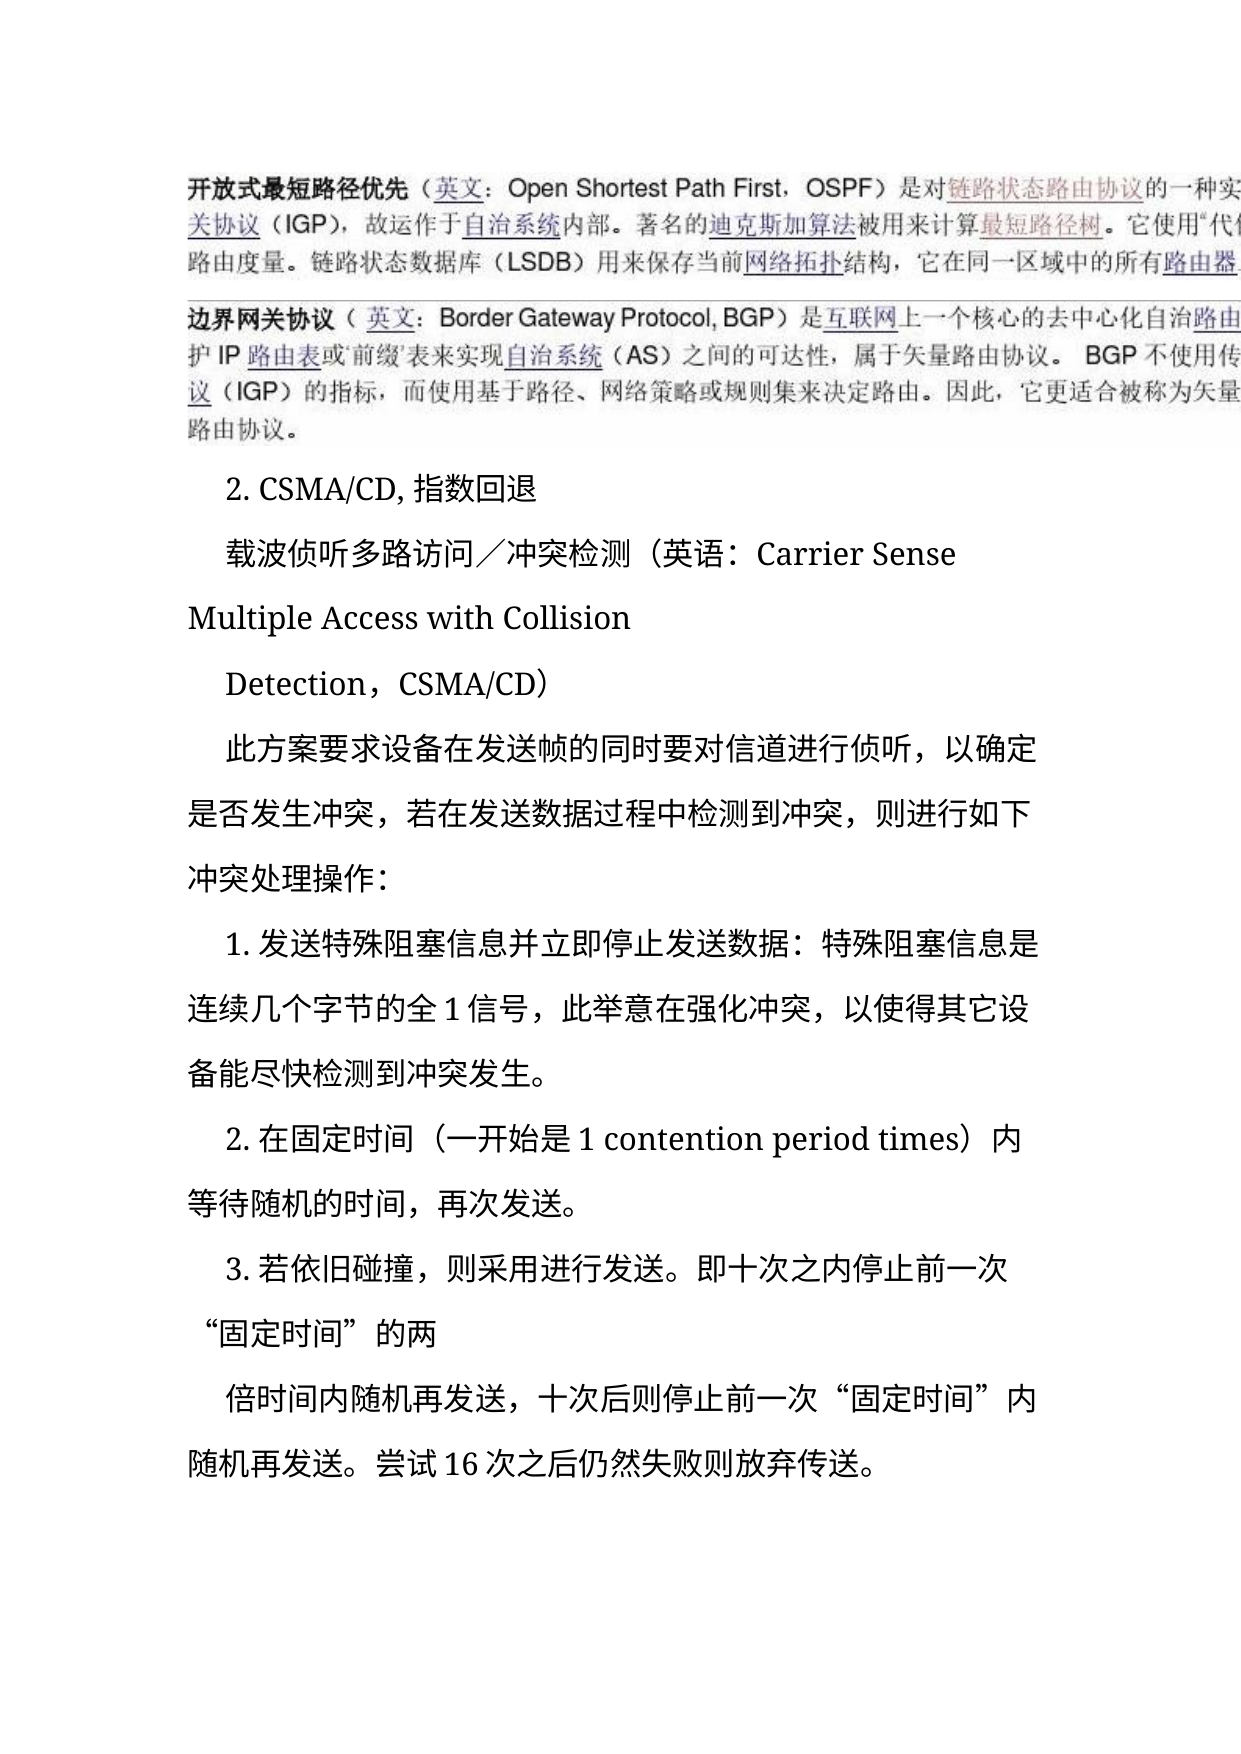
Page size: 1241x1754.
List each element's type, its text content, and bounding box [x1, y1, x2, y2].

text 2. 在固定时间（一开始是 1 contention period times）内等待随机的时间，再次发送。 [187, 1104, 1053, 1234]
text 此方案要求设备在发送帧的同时要对信道进行侦听，以确定是否发生冲突，若在发送数据过程中检测到冲突，则进行如下冲突处理操作： [187, 714, 1053, 909]
text 倍时间内随机再发送，十次后则停止前一次“固定时间”内随机再发送。尝试16次之后仍然失败则放弃传送。 [187, 1364, 1053, 1494]
picture [187, 172, 1241, 282]
text 2. CSMA/CD, 指数回退 [187, 454, 1053, 519]
text 3. 若依旧碰撞，则采用进行发送。即十次之内停止前一次“固定时间”的两 [187, 1234, 1053, 1364]
text 1. 发送特殊阻塞信息并立即停止发送数据：特殊阻塞信息是连续几个字节的全1信号，此举意在强化冲突，以使得其它设备能尽快检测到冲突发生。 [187, 909, 1053, 1104]
text Detection，CSMA/CD） [187, 649, 1053, 714]
picture [187, 300, 1241, 446]
text 载波侦听多路访问／冲突检测（英语：Carrier Sense Multiple Access with Collision [187, 519, 1053, 649]
